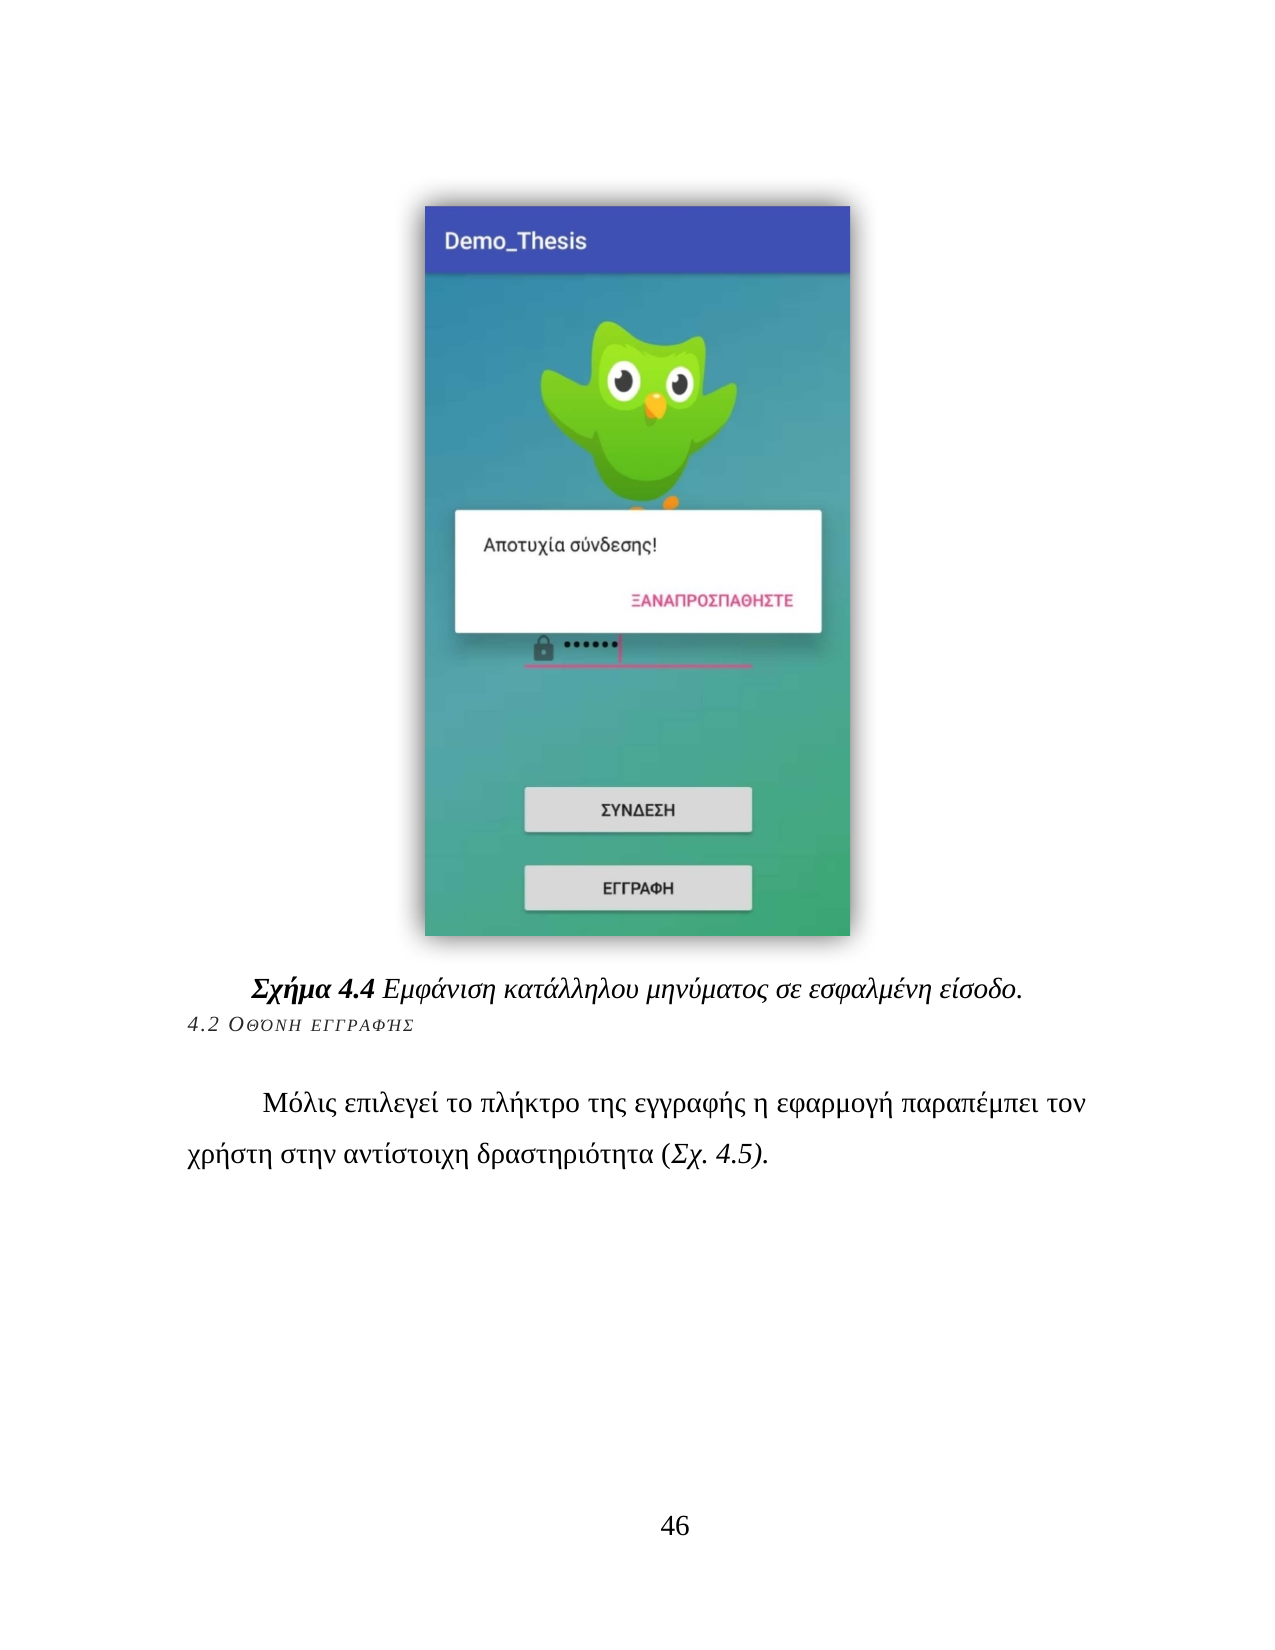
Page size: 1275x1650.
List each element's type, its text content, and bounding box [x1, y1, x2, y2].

text Μόλις επιλεγεί το πλήκτρο της εγγραφής η εφαρμογή παραπέμπει τον χρήστη στην αντίστοιχη δραστηριότητα (Σχ. 4.5). [187, 1085, 1087, 1169]
text Σχήμα 4.4 Εμφάνιση κατάλληλου μηνύματος σε εσφαλμένη είσοδο. [187, 971, 1087, 1004]
picture [425, 206, 851, 936]
subtitle 4.2 Οθόνη εγγραφής [187, 1004, 1087, 1054]
